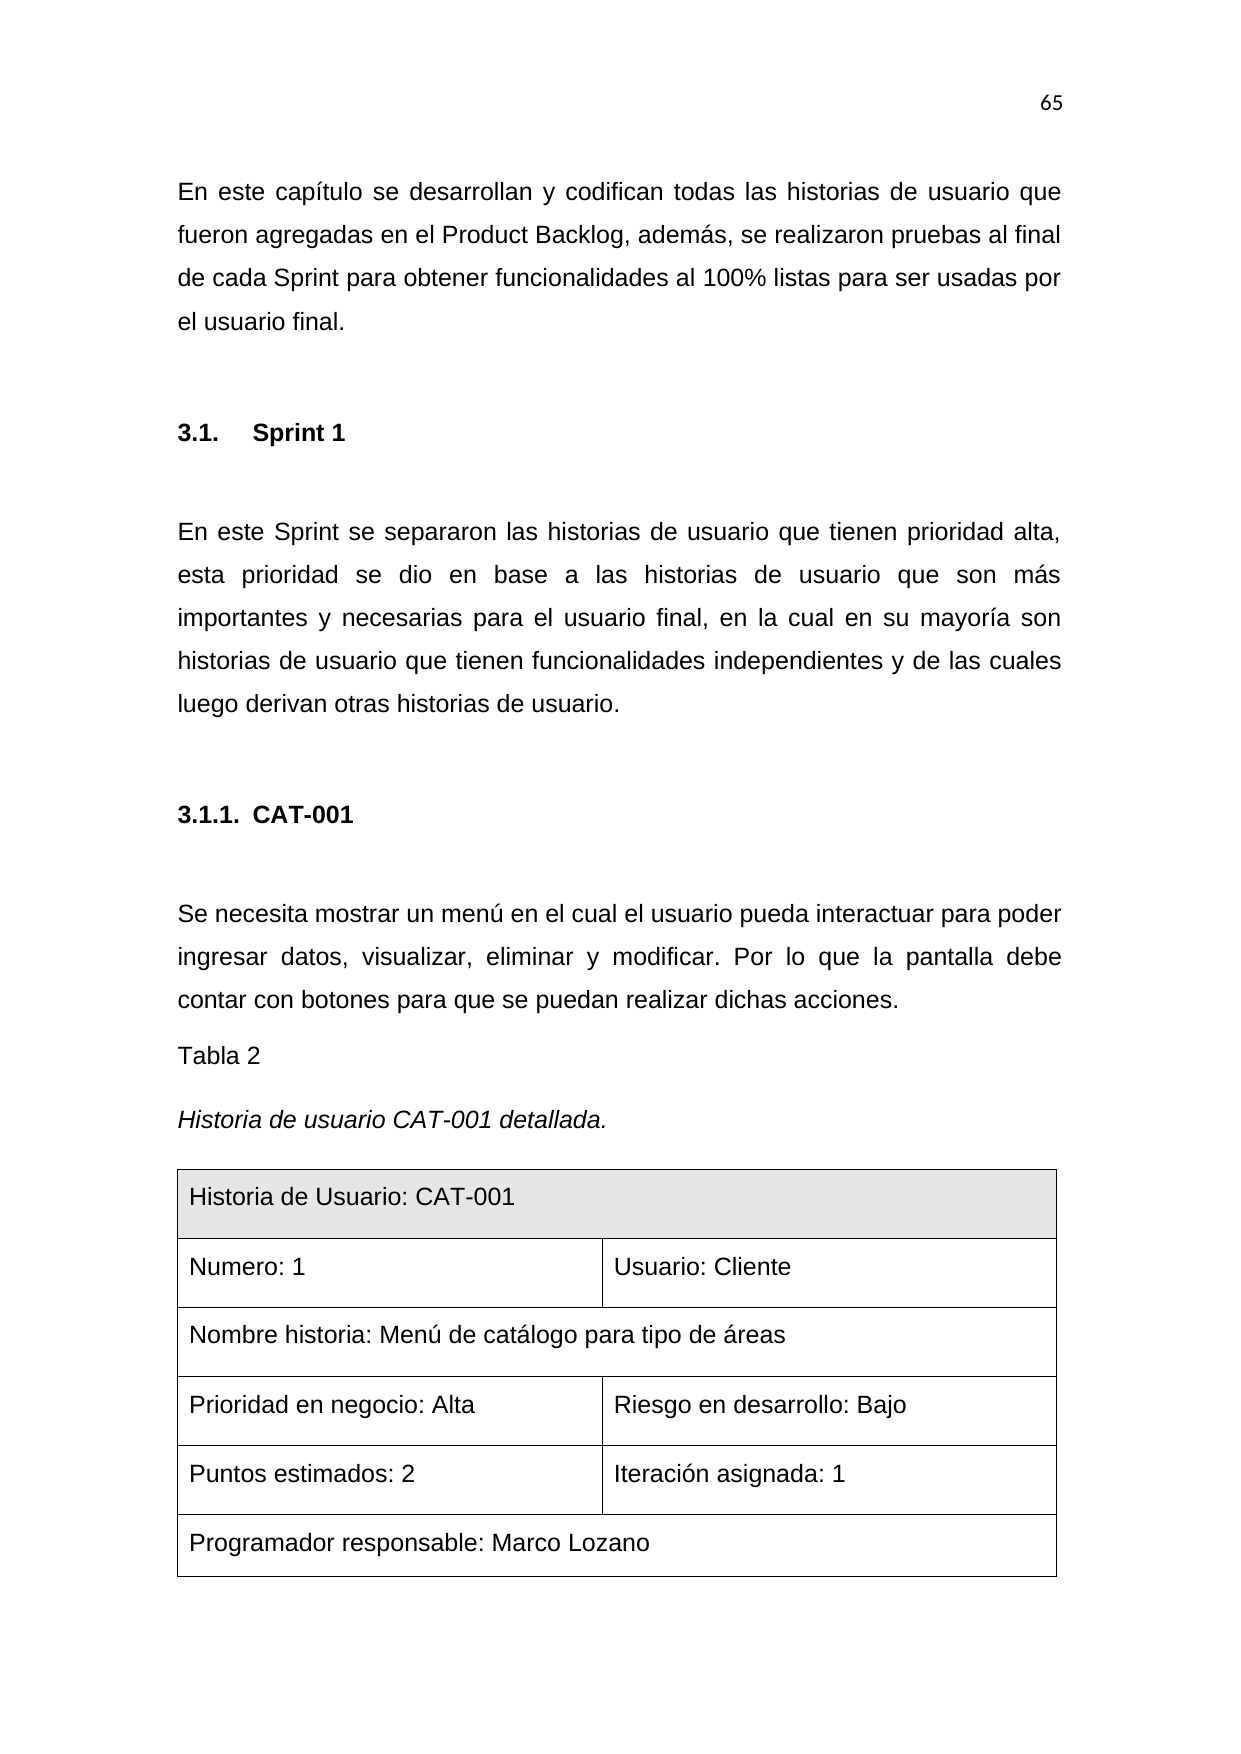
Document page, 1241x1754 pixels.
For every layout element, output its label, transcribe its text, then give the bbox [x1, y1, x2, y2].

text En este capítulo se desarrollan y codifican todas las historias de usuario que fueron agregadas en el Product Backlog, además, se realizaron pruebas al final de cada Sprint para obtener funcionalidades al 100% listas para ser usadas por el usuario final. [177, 177, 1063, 335]
table_cell Numero: 1 [178, 1239, 602, 1307]
text Tabla 2 [177, 1041, 1063, 1070]
table_cell Puntos estimados: 2 [178, 1446, 602, 1514]
table_header Historia de Usuario: CAT-001 [178, 1170, 1056, 1238]
table_cell Riesgo en desarrollo: Bajo [603, 1377, 1056, 1445]
text En este Sprint se separaron las historias de usuario que tienen prioridad alta, esta prioridad se dio en base a las historias de usuario que son más importantes y necesarias para el usuario final, en la cual en su mayoría son historias de usuario que tienen funcionalidades independientes y de las cuales luego derivan otras historias de usuario. [177, 517, 1063, 718]
text Se necesita mostrar un menú en el cual el usuario pueda interactuar para poder ingresar datos, visualizar, eliminar y modificar. Por lo que la pantalla debe contar con botones para que se puedan realizar dichas acciones. [177, 899, 1063, 1014]
subtitle CAT-001 [177, 800, 1063, 829]
table_cell Nombre historia: Menú de catálogo para tipo de áreas [178, 1308, 1056, 1376]
table_cell Prioridad en negocio: Alta [178, 1377, 602, 1445]
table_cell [178, 1515, 1056, 1576]
table_cell Iteración asignada: 1 [603, 1446, 1056, 1514]
subtitle Sprint 1 [177, 418, 1063, 447]
text Historia de usuario CAT-001 detallada. [177, 1105, 1063, 1134]
table_cell Usuario: Cliente [603, 1239, 1056, 1307]
